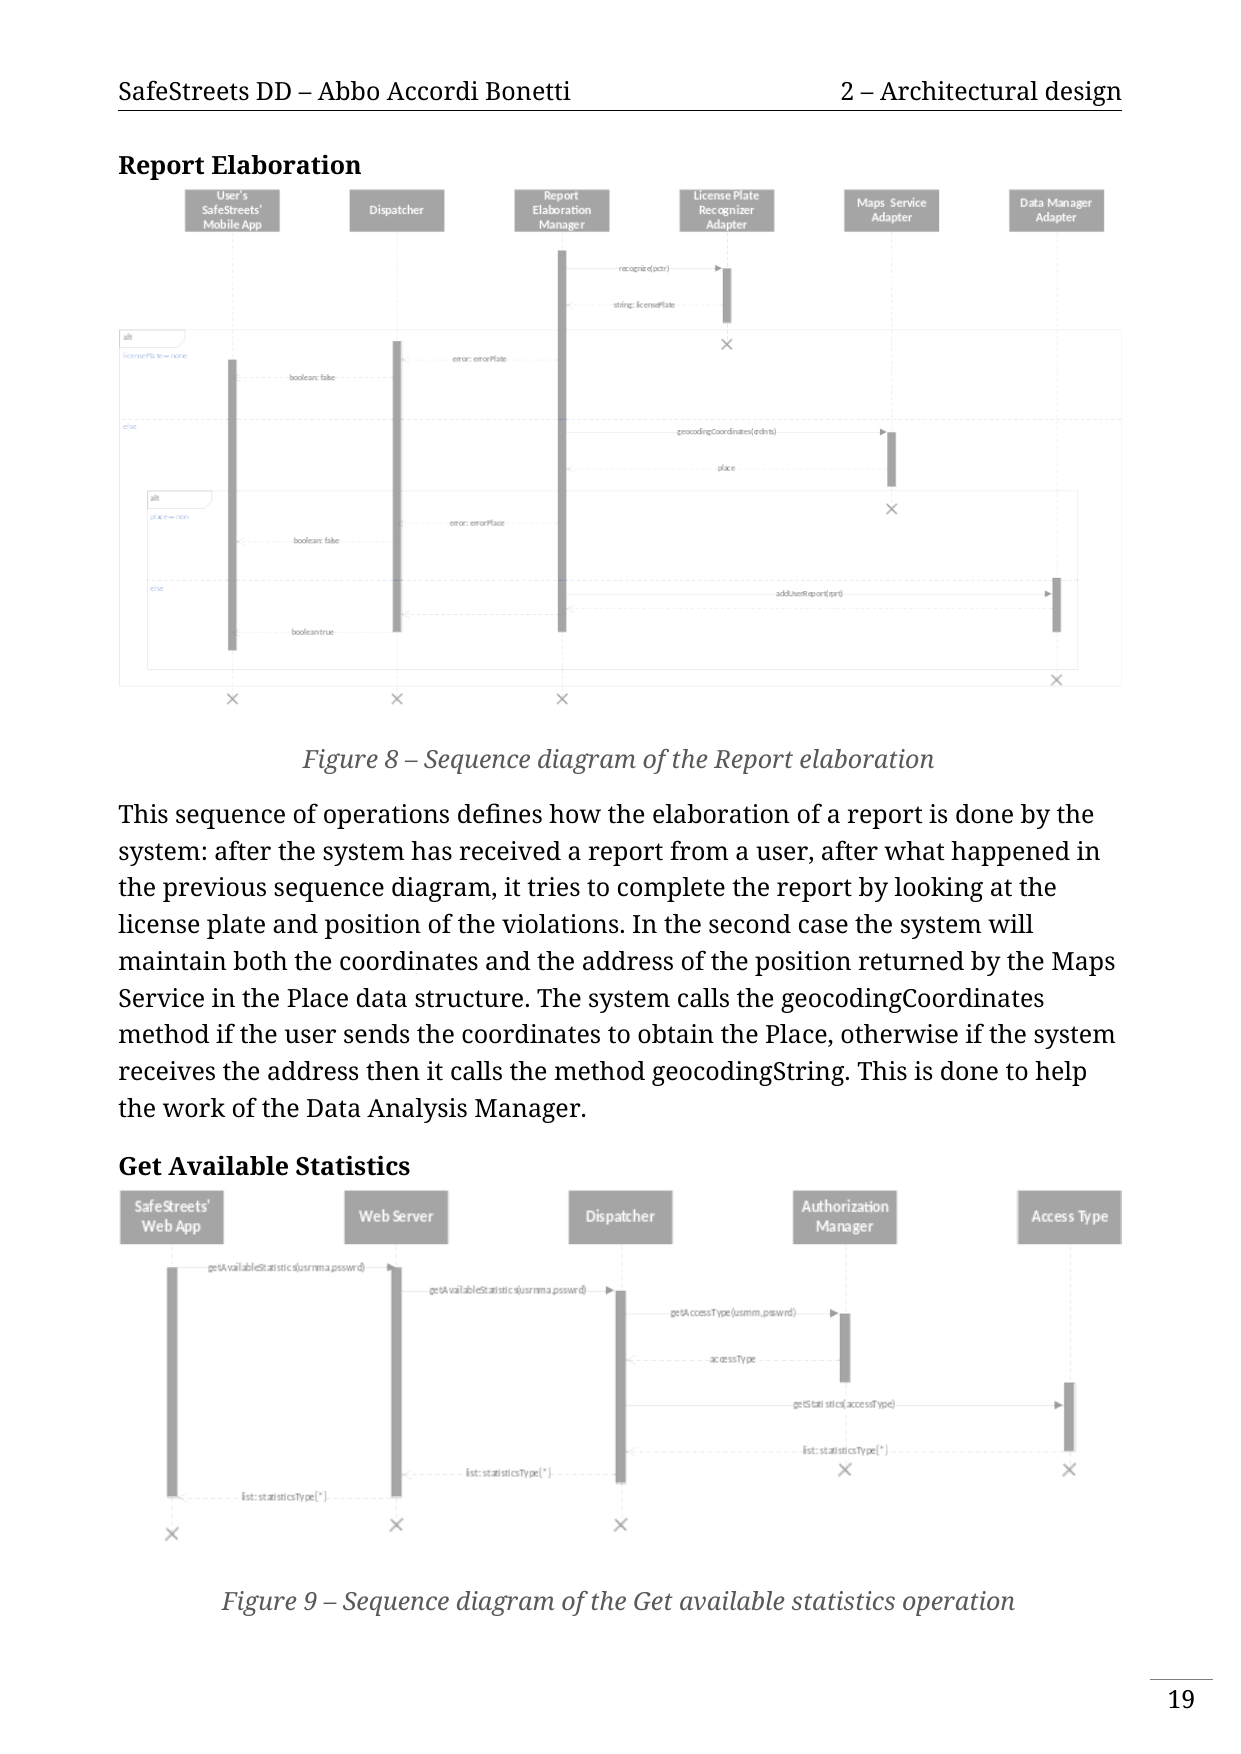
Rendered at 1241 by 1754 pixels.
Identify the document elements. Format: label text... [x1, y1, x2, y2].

text This sequence of operations defines how the elaboration of a report is done by the system: after the system has received a report from a user, after what happened in the previous sequence diagram, it tries to complete the report by looking at the license plate and position of the violations. In the second case the system will maintain both the coordinates and the address of the position returned by the Maps Service in the Place data structure. The system calls the geocodingCoordinates method if the user sends the coordinates to obtain the Place, otherwise if the system receives the address then it calls the method geocodingString. This is done to help the work of the Data Analysis Manager. [118, 796, 1122, 1124]
subtitle Report Elaboration [118, 148, 1122, 182]
text Figure 8 – Sequence diagram of the Report elaboration [118, 741, 1122, 776]
text Figure 9 – Sequence diagram of the Get available statistics operation [118, 1583, 1122, 1617]
subtitle Get Available Statistics [118, 1148, 1122, 1182]
